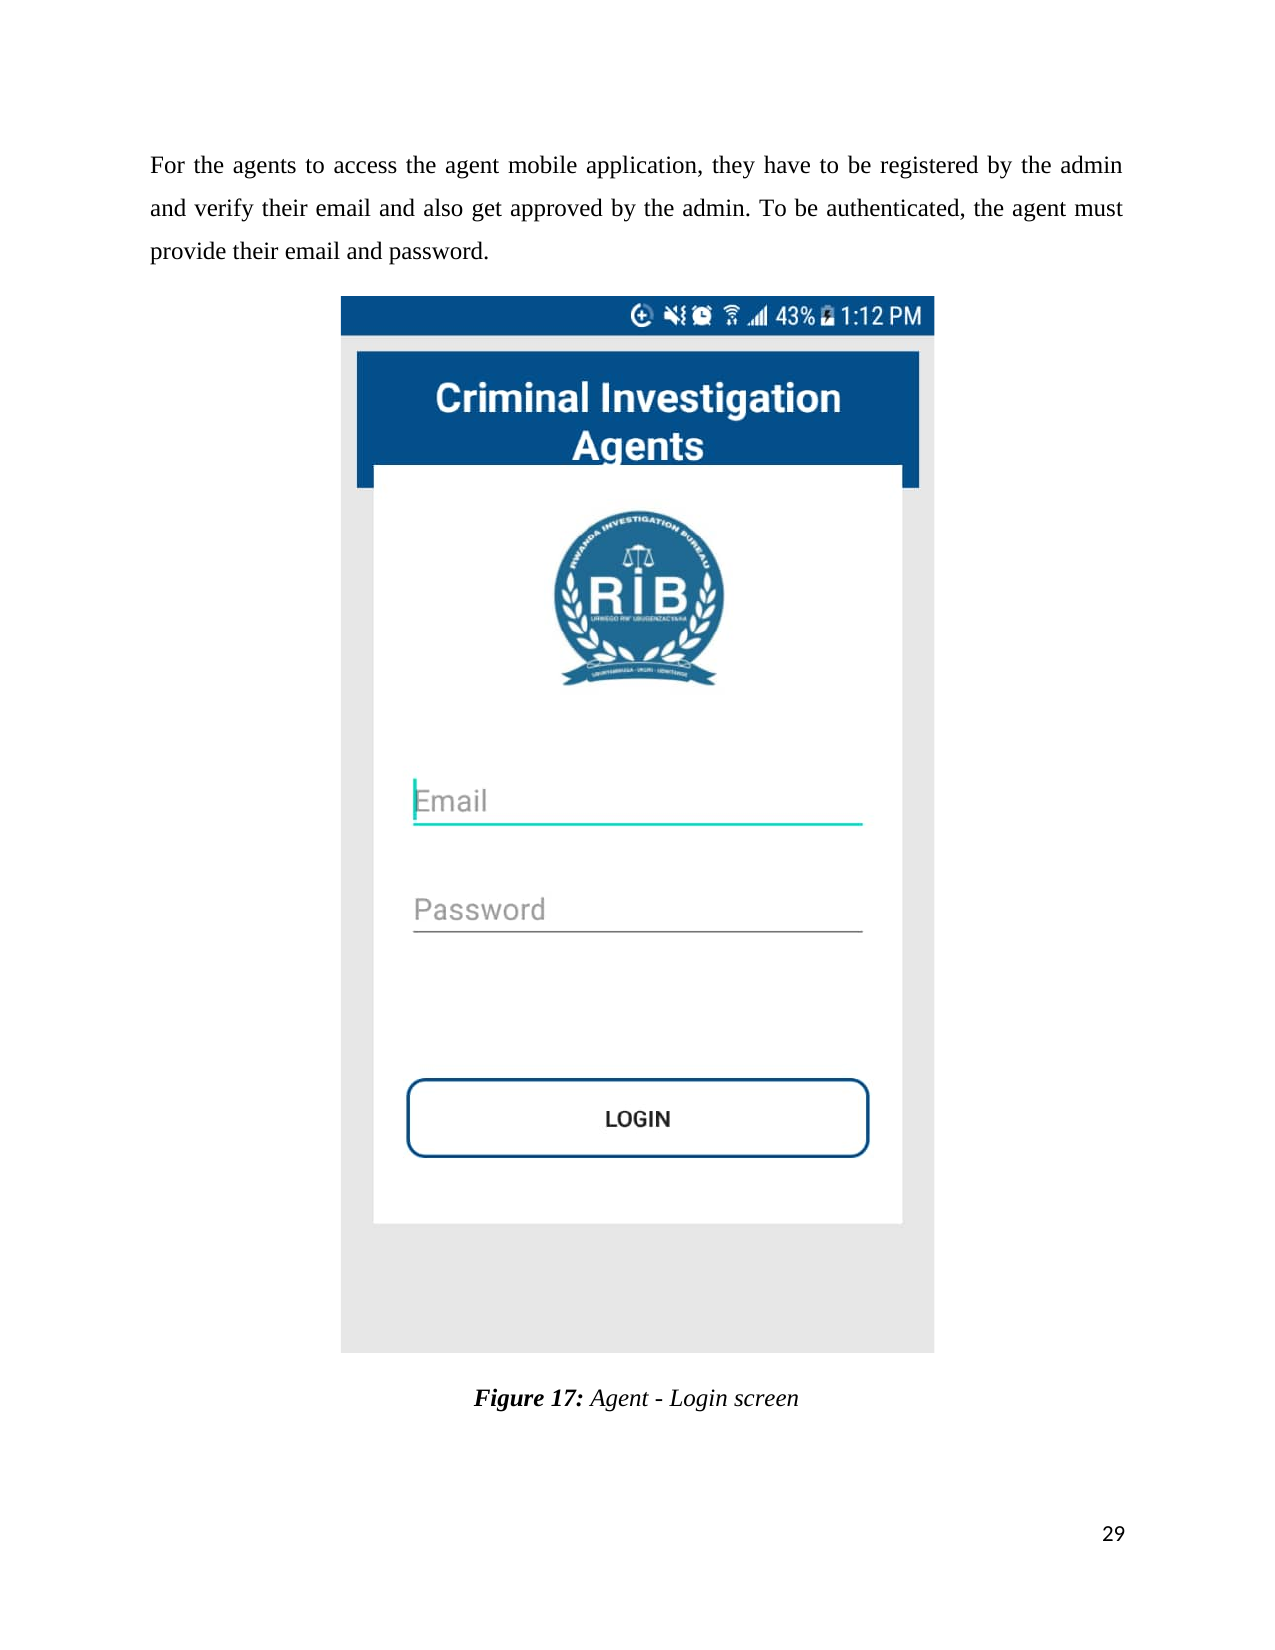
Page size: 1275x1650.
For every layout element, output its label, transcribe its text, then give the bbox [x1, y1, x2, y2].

picture [340, 296, 935, 1353]
text Figure 17: Agent - Login screen [150, 1383, 1125, 1412]
text For the agents to access the agent mobile application, they have to be registered by the admin and verify their email and also get approved by the admin. To be authenticated, the agent must provide their email and password. [150, 150, 1125, 265]
